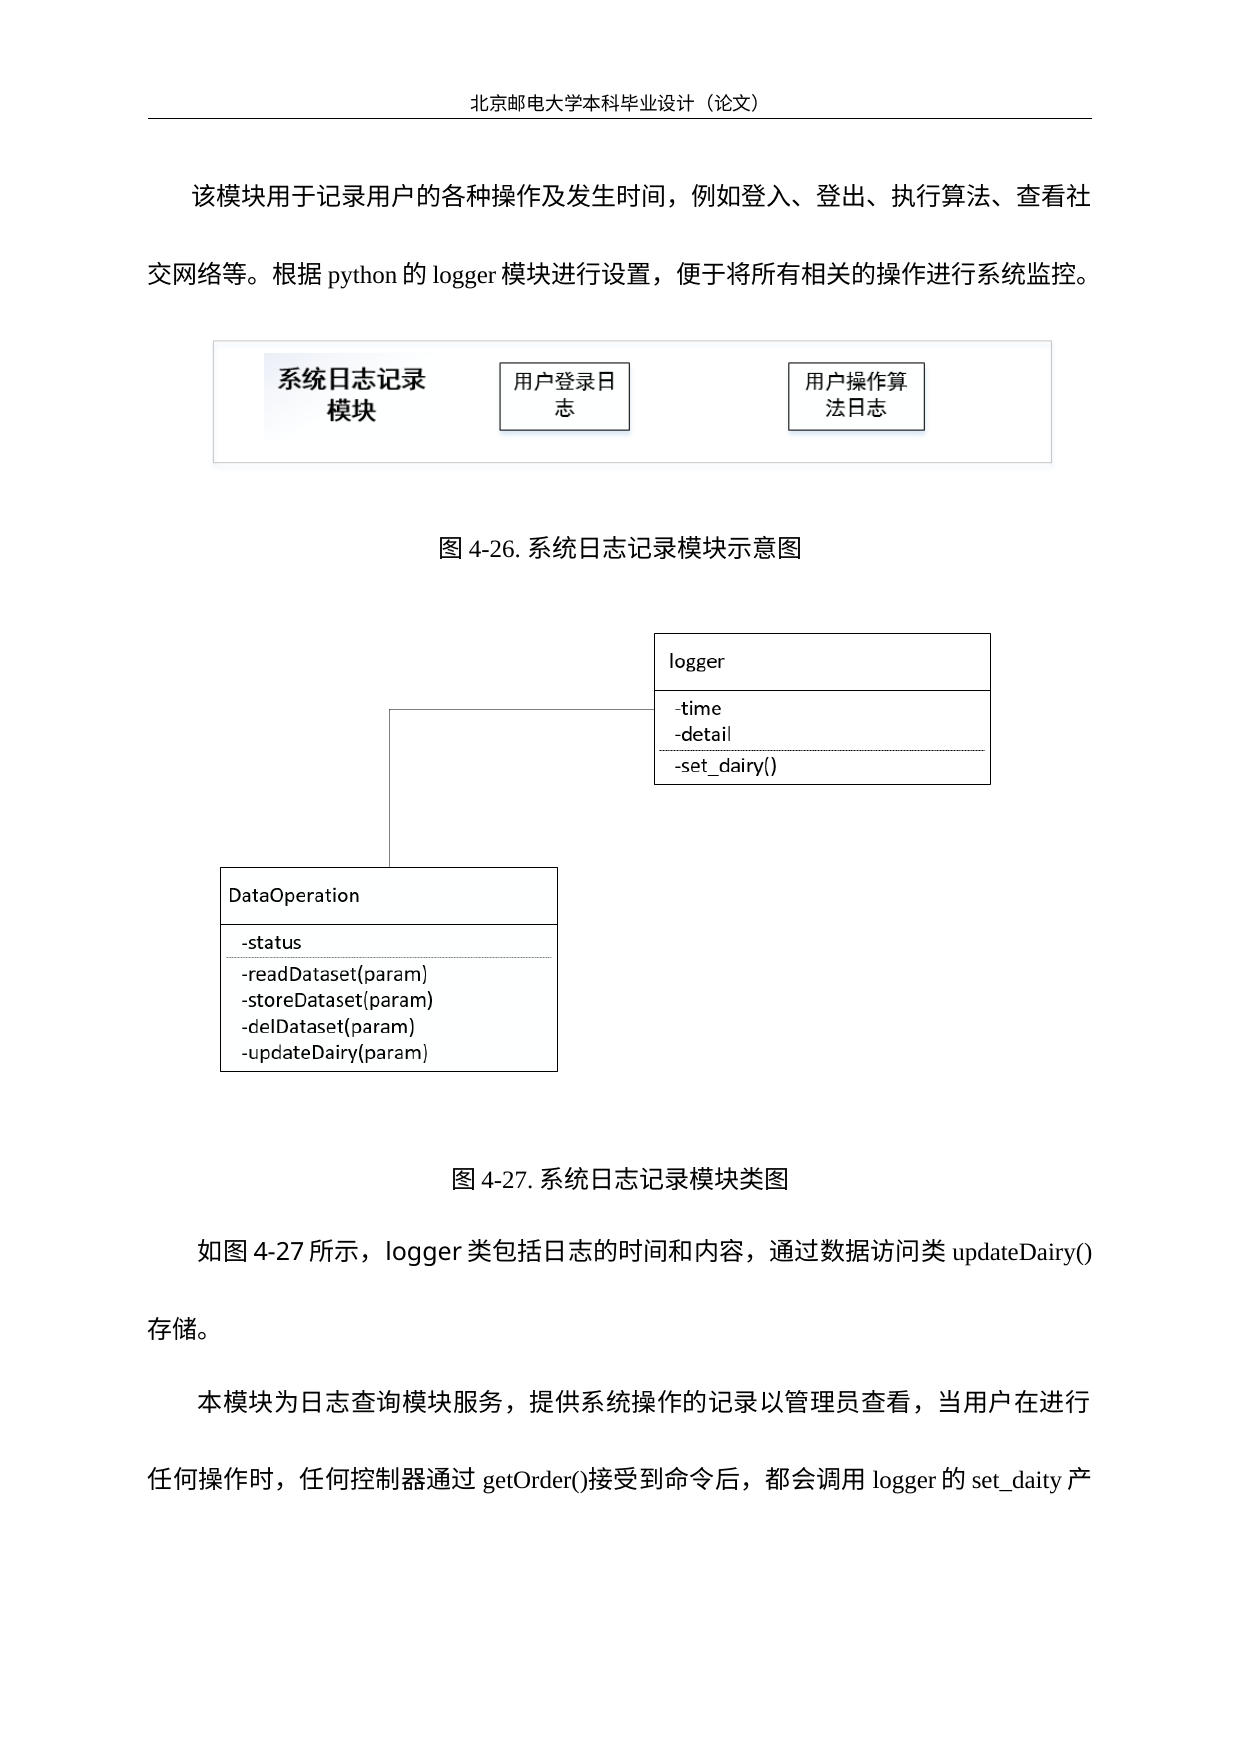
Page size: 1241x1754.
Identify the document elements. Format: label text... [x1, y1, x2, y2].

picture [191, 312, 1100, 501]
text 图4-27. 系统日志记录模块类图 [148, 1145, 1092, 1210]
picture [147, 586, 1093, 1107]
text 该模块用于记录用户的各种操作及发生时间，例如登入、登出、执行算法、查看社交网络等。根据python的logger模块进行设置，便于将所有相关的操作进行系统监控。 [148, 162, 1092, 305]
text 图4-26. 系统日志记录模块示意图 [148, 514, 1092, 579]
text 如图4-27所示，logger类包括日志的时间和内容，通过数据访问类updateDairy()存储。 [148, 1217, 1092, 1360]
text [148, 1368, 1092, 1511]
